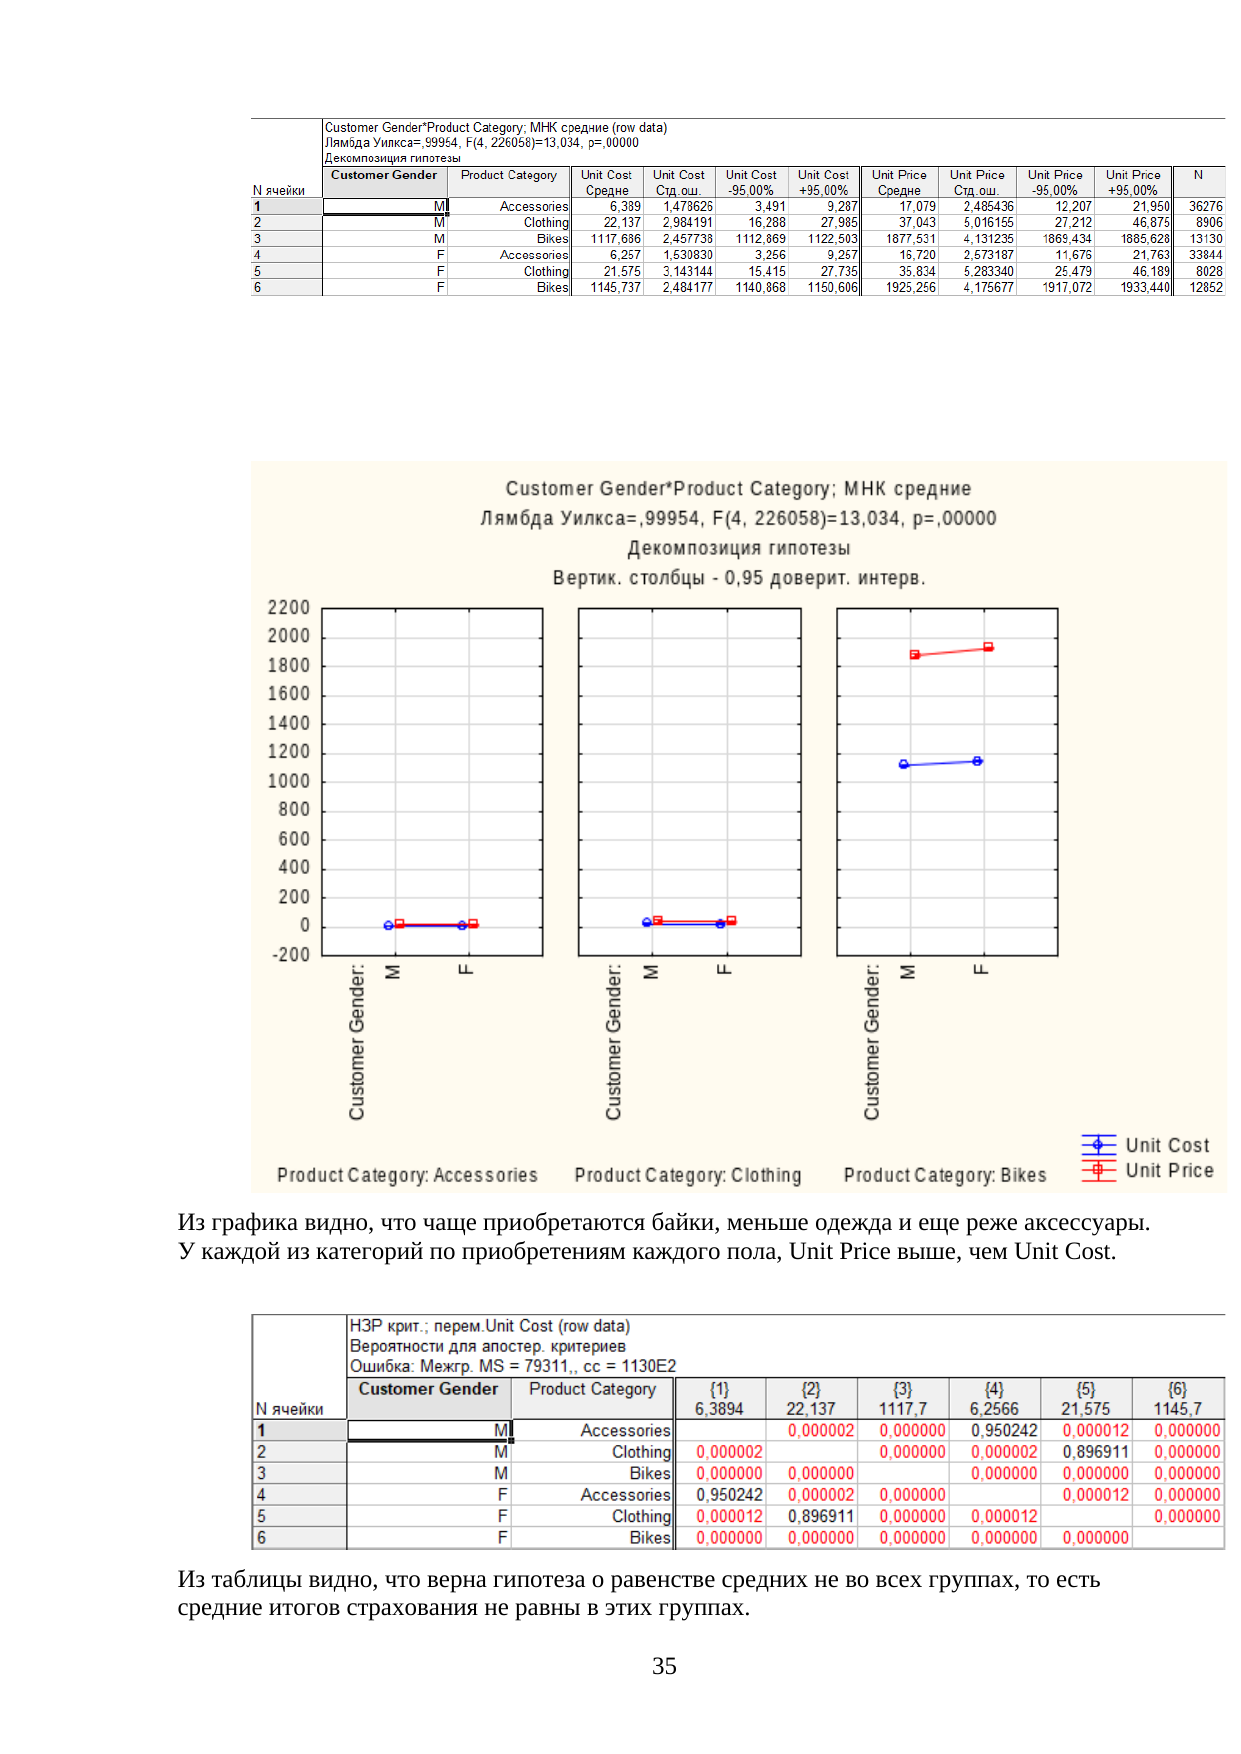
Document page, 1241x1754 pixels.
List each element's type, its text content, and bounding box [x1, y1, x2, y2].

text Из графика видно, что чаще приобретаются байки, меньше одежда и еще реже аксессуары. У каждой из категорий по приобретениям каждого пола, Unit Price выше, чем Unit Cost. [177, 1207, 1152, 1264]
picture [251, 1314, 1226, 1550]
text Из таблицы видно, что верна гипотеза о равенстве средних не во всех группах, то есть средние итогов страхования не равны в этих группах. [177, 1564, 1152, 1621]
picture [251, 118, 1226, 296]
